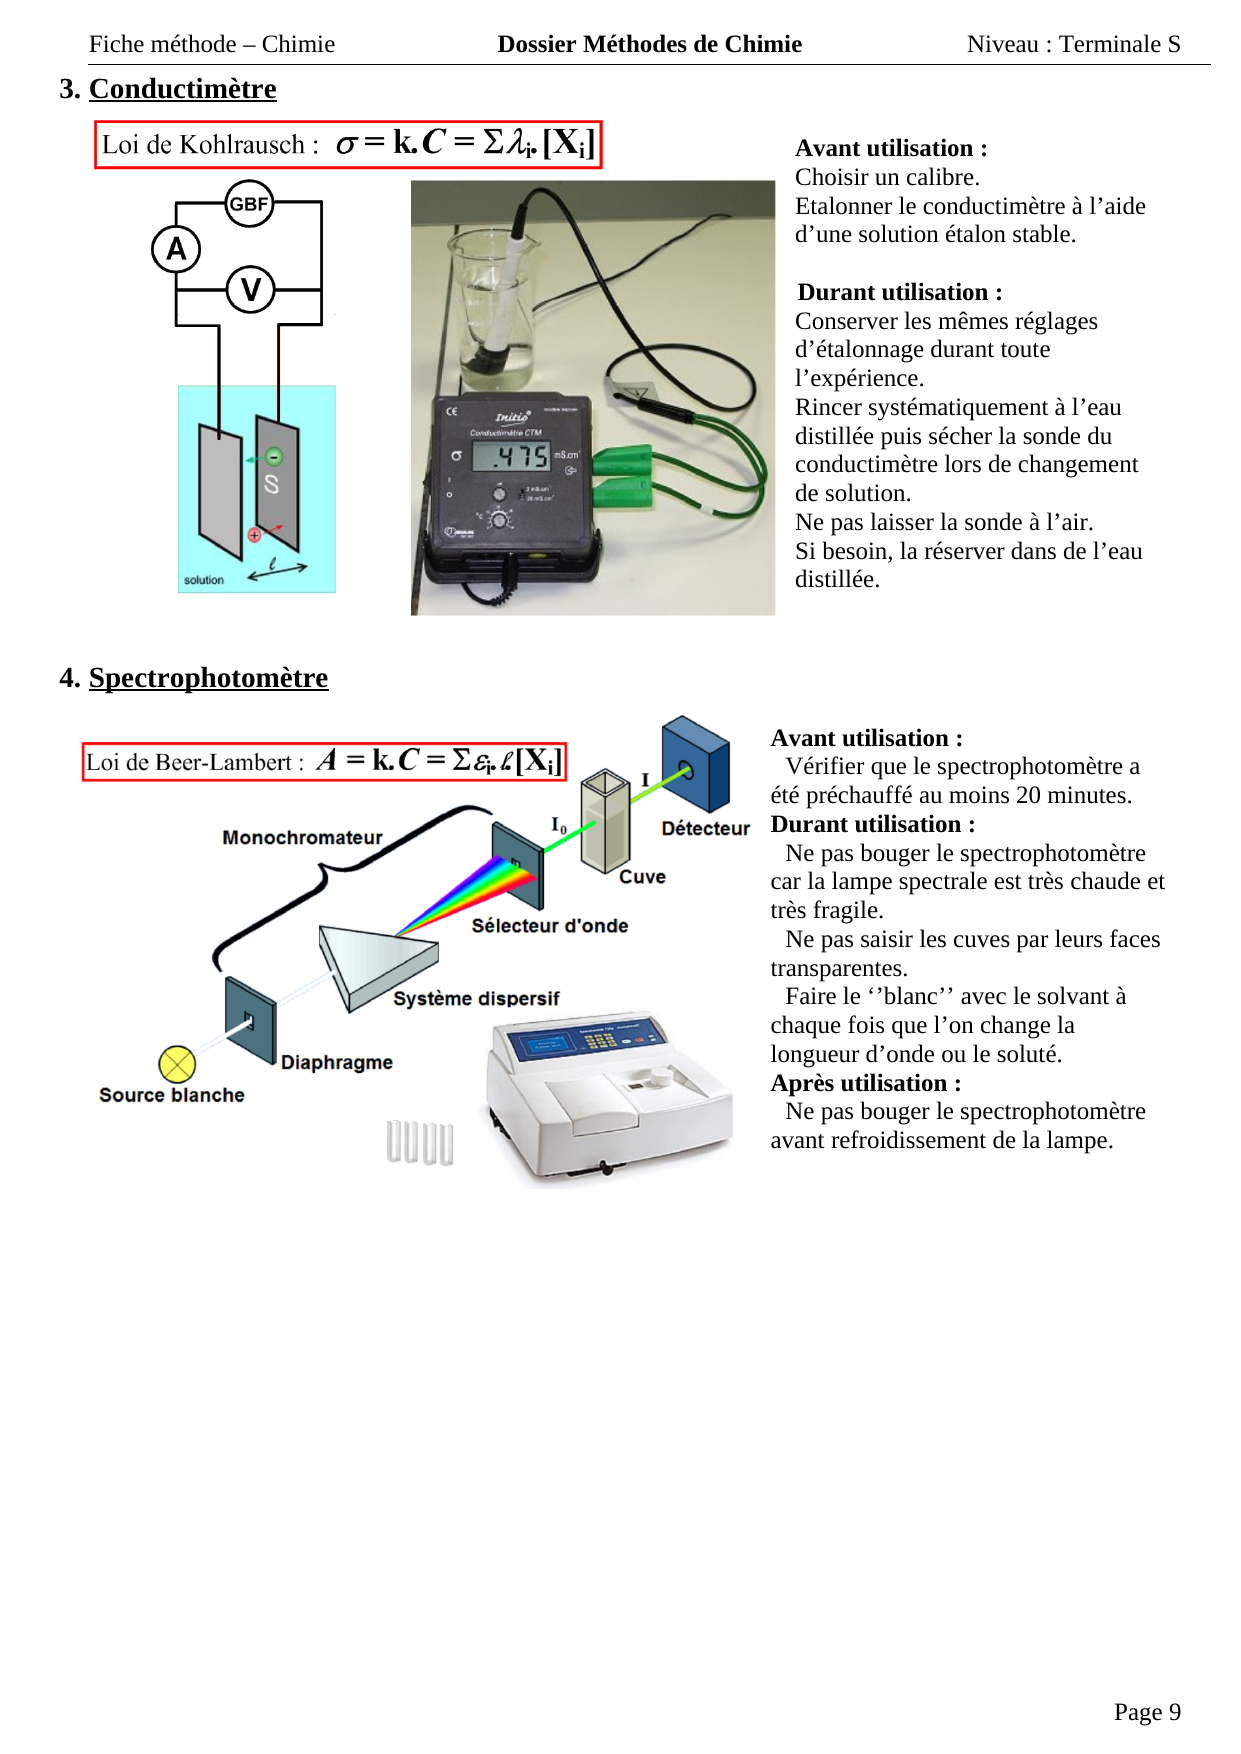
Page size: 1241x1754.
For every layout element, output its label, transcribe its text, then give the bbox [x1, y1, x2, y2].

subtitle Spectrophotomètre [59, 660, 1181, 694]
text Ne pas bouger le spectrophotomètre car la lampe spectrale est très chaude et très fragile. [752, 838, 1167, 924]
text Ne pas saisir les cuves par leurs faces transparentes. [752, 924, 1167, 981]
text Conserver les mêmes réglages d’étalonnage durant toute l’expérience. [777, 306, 1167, 392]
text Ne pas laisser la sonde à l’air. [777, 507, 1167, 536]
text Après utilisation : [752, 1068, 1167, 1096]
text Durant utilisation : [752, 809, 1167, 838]
picture [92, 119, 777, 617]
text Avant utilisation : [777, 133, 1167, 162]
text Avant utilisation : [752, 723, 1181, 751]
text Ne pas bouger le spectrophotomètre avant refroidissement de la lampe. [752, 1096, 1167, 1154]
text Faire le ‘’blanc’’ avec le solvant à chaque fois que l’on change la longueur d’onde ou le soluté. [752, 981, 1167, 1068]
text Rincer systématiquement à l’eau distillée puis sécher la sonde du conductimètre lors de changement de solution. [777, 392, 1167, 507]
text Etalonner le conductimètre à l’aide d’une solution étalon stable. [777, 191, 1167, 248]
text Durant utilisation : [797, 277, 1167, 306]
text Choisir un calibre. [777, 162, 1167, 191]
text Vérifier que le spectrophotomètre a été préchauffé au moins 20 minutes. [752, 751, 1167, 809]
picture [78, 711, 752, 1189]
subtitle Conductimètre [59, 71, 1181, 104]
text Si besoin, la réserver dans de l’eau distillée. [777, 536, 1167, 593]
